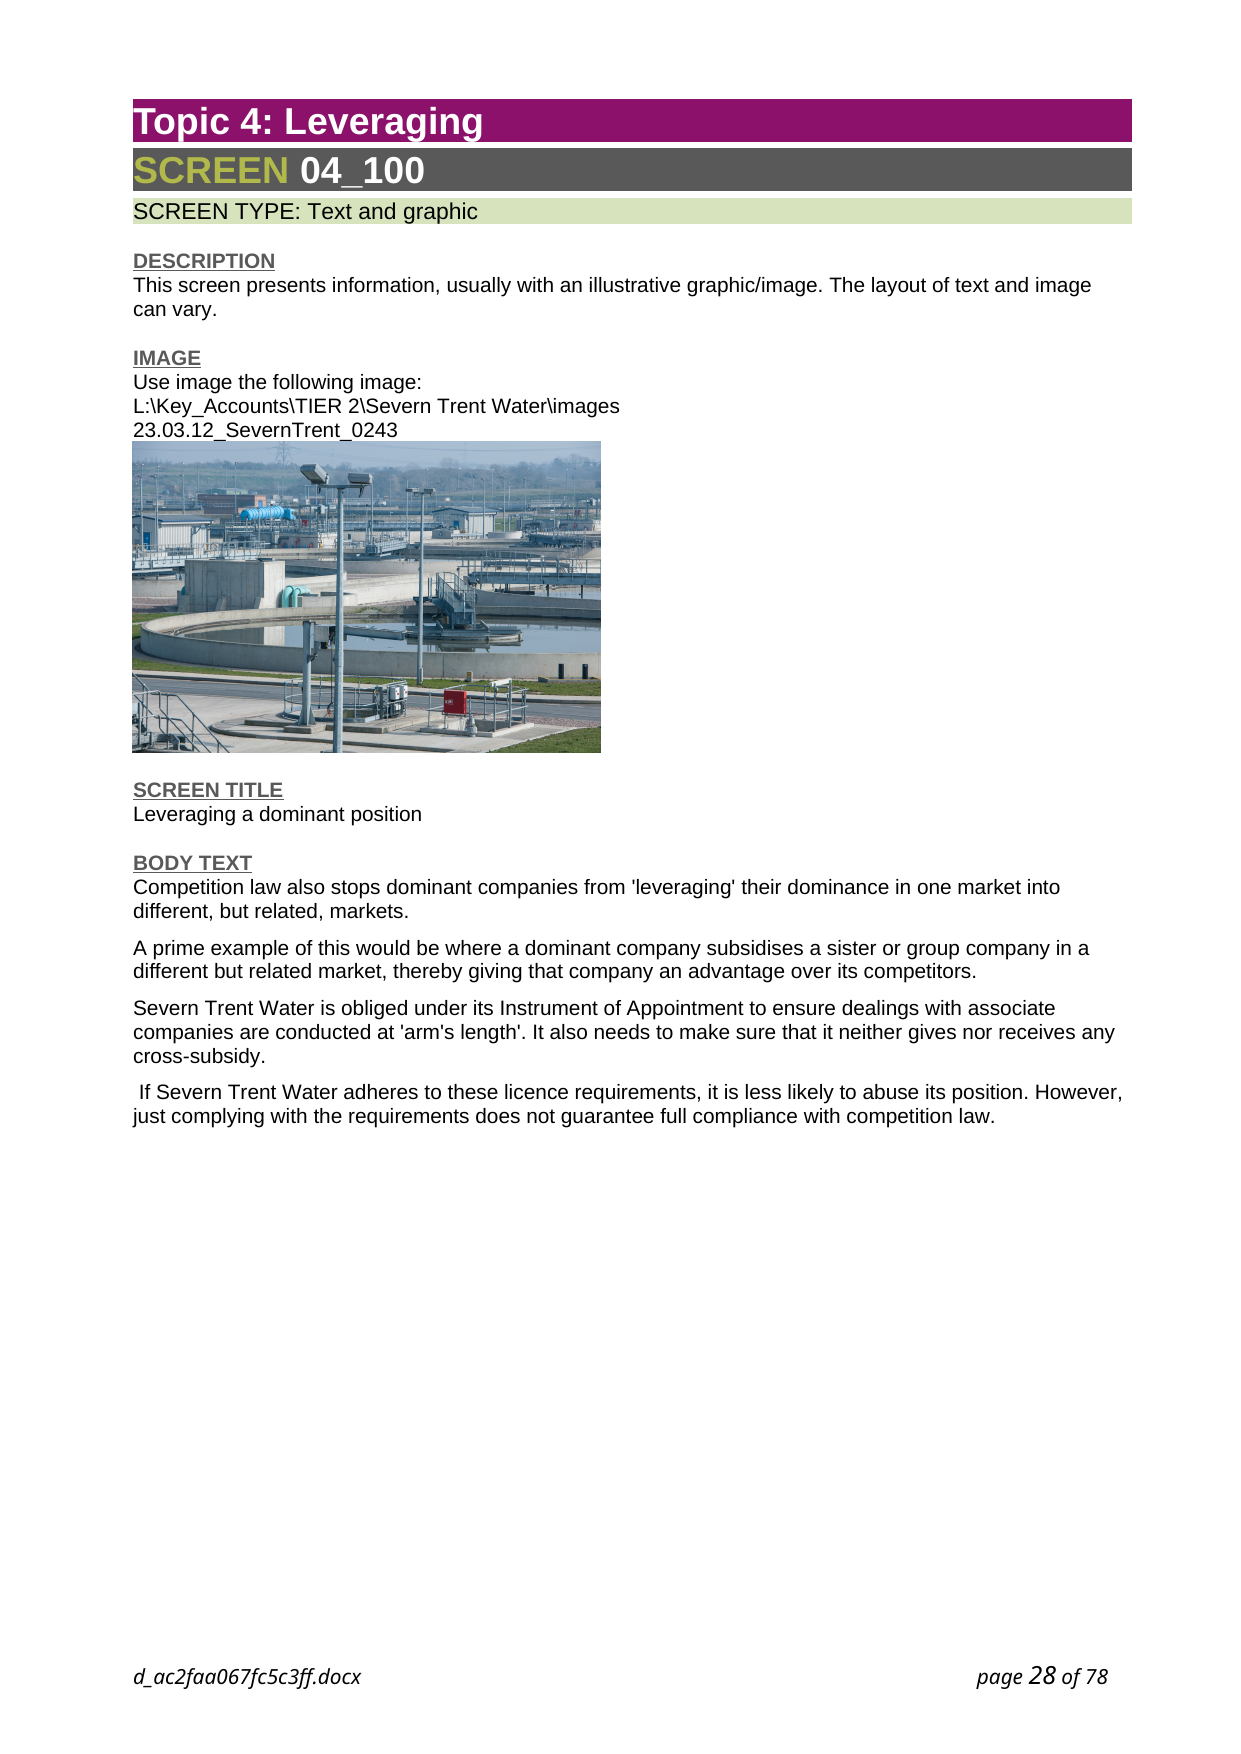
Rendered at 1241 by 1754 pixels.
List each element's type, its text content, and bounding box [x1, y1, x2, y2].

text BODY TEXT [133, 851, 1132, 875]
text Severn Trent Water is obliged under its Instrument of Appointment to ensure dealings with associate companies are conducted at 'arm's length'. It also needs to make sure that it neither gives nor receives any cross-subsidy. [133, 996, 1132, 1068]
text L:\Key_Accounts\TIER 2\Severn Trent Water\images [133, 394, 1132, 418]
subtitle Topic 4: Leveraging [133, 99, 1132, 142]
text Use image the following image: [133, 370, 1132, 394]
text This screen presents information, usually with an illustrative graphic/image. The layout of text and image can vary. [133, 273, 1132, 321]
text SCREEN TYPE: Text and graphic [133, 198, 1132, 224]
text SCREEN TITLE [133, 778, 1132, 802]
text Leveraging a dominant position [133, 802, 1132, 826]
text 23.03.12_SevernTrent_0243 [133, 418, 1132, 442]
text If Severn Trent Water adheres to these licence requirements, it is less likely to abuse its position. However, just complying with the requirements does not guarantee full compliance with competition law. [133, 1080, 1132, 1128]
picture [132, 441, 601, 753]
text Competition law also stops dominant companies from 'leveraging' their dominance in one market into different, but related, markets. [133, 875, 1132, 923]
text A prime example of this would be where a dominant company subsidises a sister or group company in a different but related market, thereby giving that company an advantage over its competitors. [133, 935, 1132, 983]
subtitle SCREEN 04_100 [133, 148, 1132, 191]
text DESCRIPTION [133, 249, 1132, 273]
text IMAGE [133, 346, 1132, 370]
